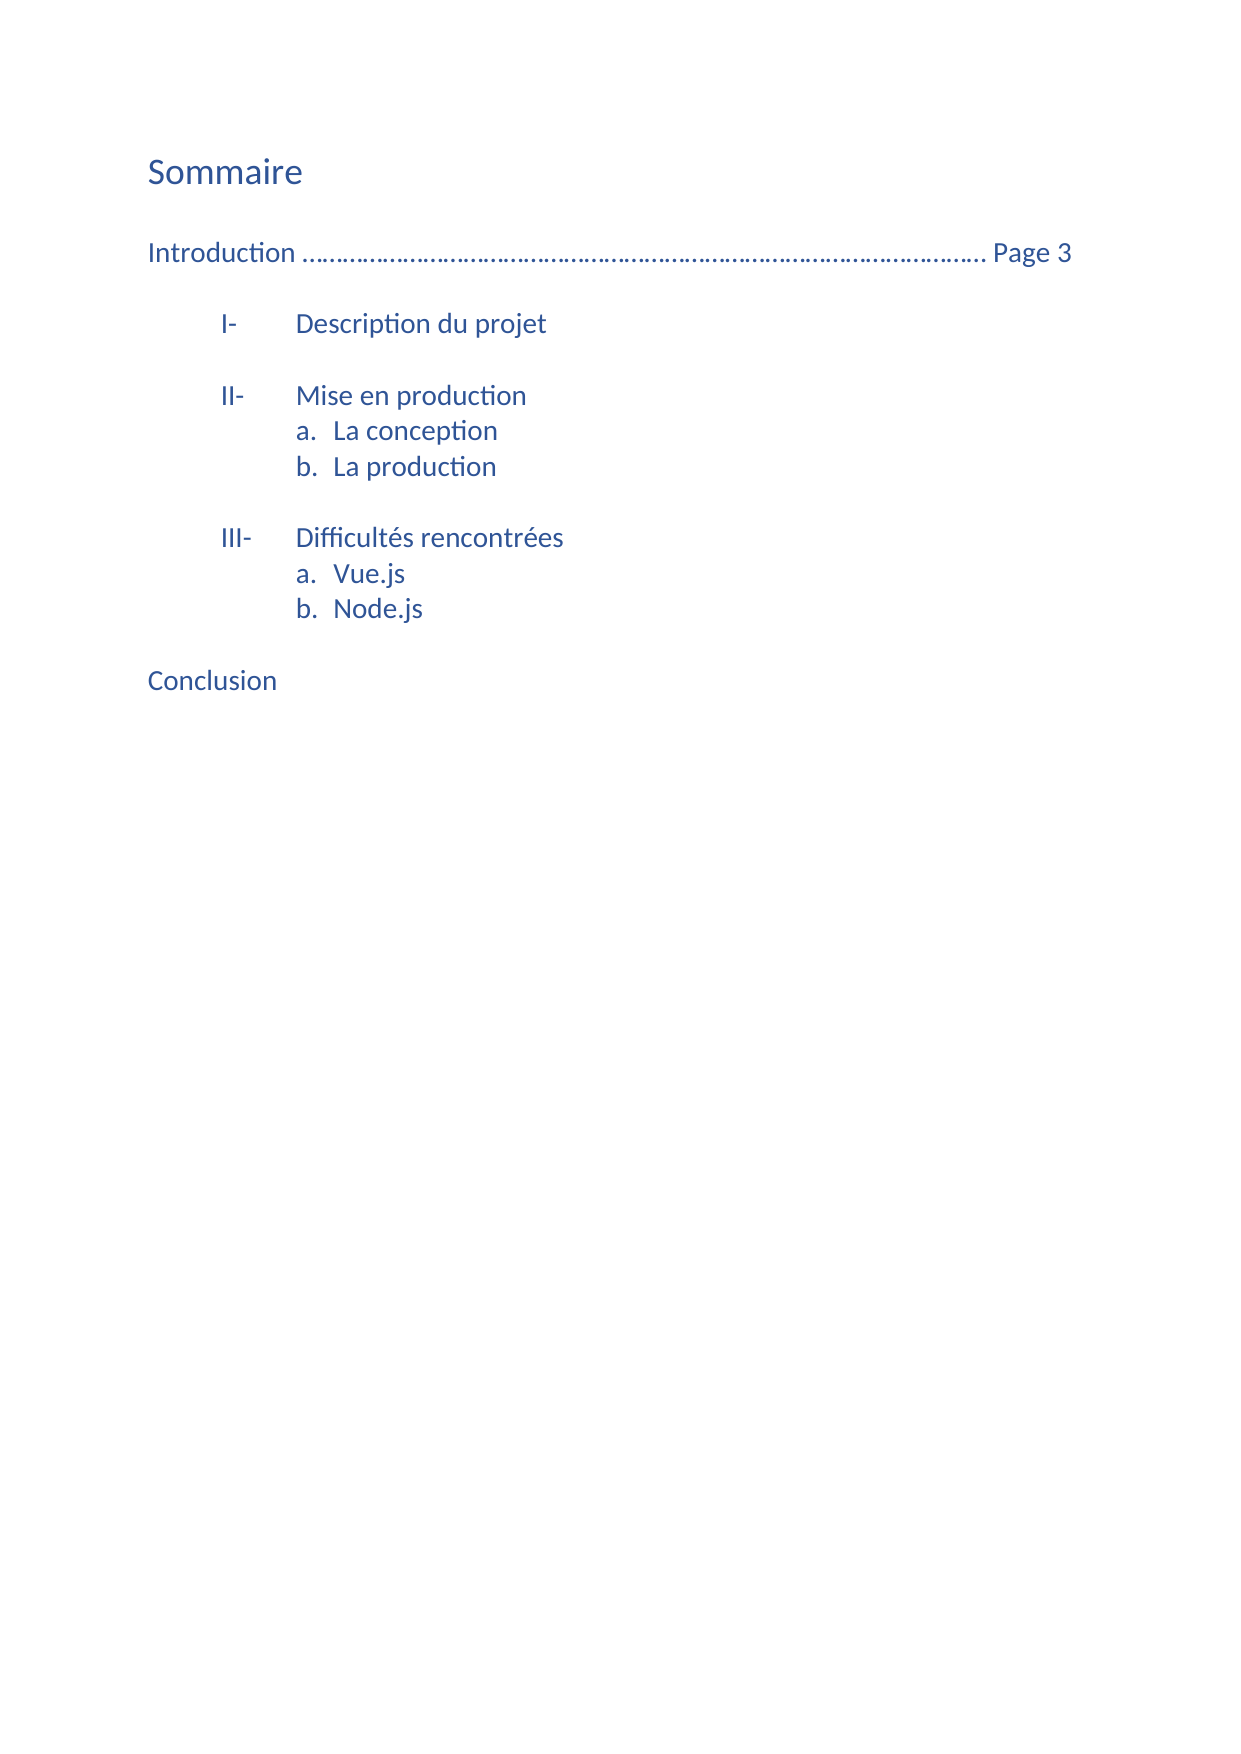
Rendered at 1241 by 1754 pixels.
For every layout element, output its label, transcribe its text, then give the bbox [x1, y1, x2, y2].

text Conclusion [148, 662, 1093, 697]
list La conception [296, 412, 1093, 448]
list Mise en production [221, 377, 1093, 412]
list Description du projet [221, 305, 1093, 341]
list La production [296, 448, 1093, 483]
list Difficultés rencontrées [221, 519, 1093, 555]
text Sommaire [148, 148, 1093, 193]
list Vue.js [296, 555, 1093, 590]
text Introduction ………………………………………………………………………………………… Page 3 [148, 234, 1093, 270]
list Node.js [296, 590, 1093, 626]
